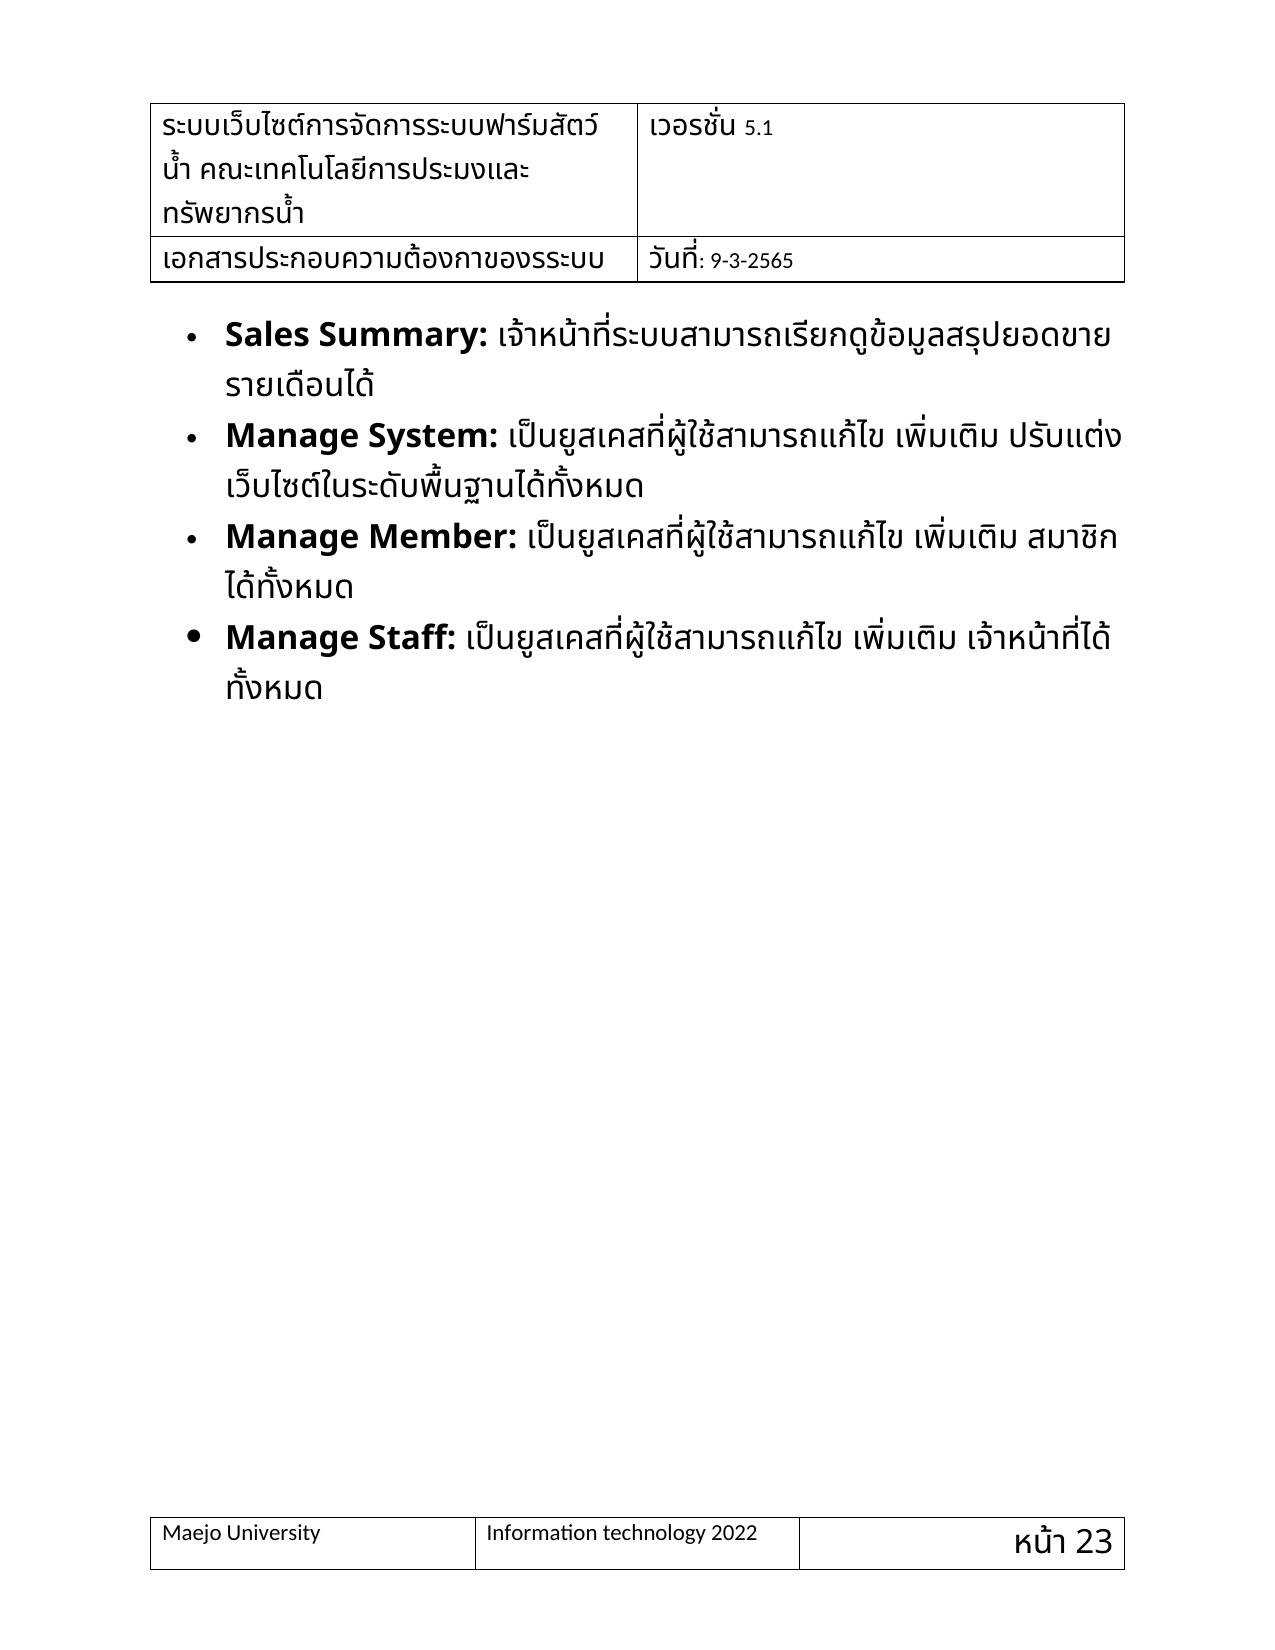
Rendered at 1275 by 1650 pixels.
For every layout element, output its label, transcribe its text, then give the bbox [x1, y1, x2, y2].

list Sales Summary: เจ้าหน้าที่ระบบสามารถเรียกดูข้อมูลสรุปยอดขายรายเดือนได้ [187, 310, 1125, 411]
list Manage Staff: เป็นยูสเคสที่ผู้ใช้สามารถแก้ไข เพิ่มเติม เจ้าหน้าที่ได้ทั้งหมด [187, 613, 1125, 714]
list Manage System: เป็นยูสเคสที่ผู้ใช้สามารถแก้ไข เพิ่มเติม ปรับแต่งเว็บไซต์ในระดับพื้นฐานได้ทั้งหมด [187, 411, 1125, 512]
list Manage Member: เป็นยูสเคสที่ผู้ใช้สามารถแก้ไข เพิ่มเติม สมาชิกได้ทั้งหมด [187, 512, 1125, 613]
